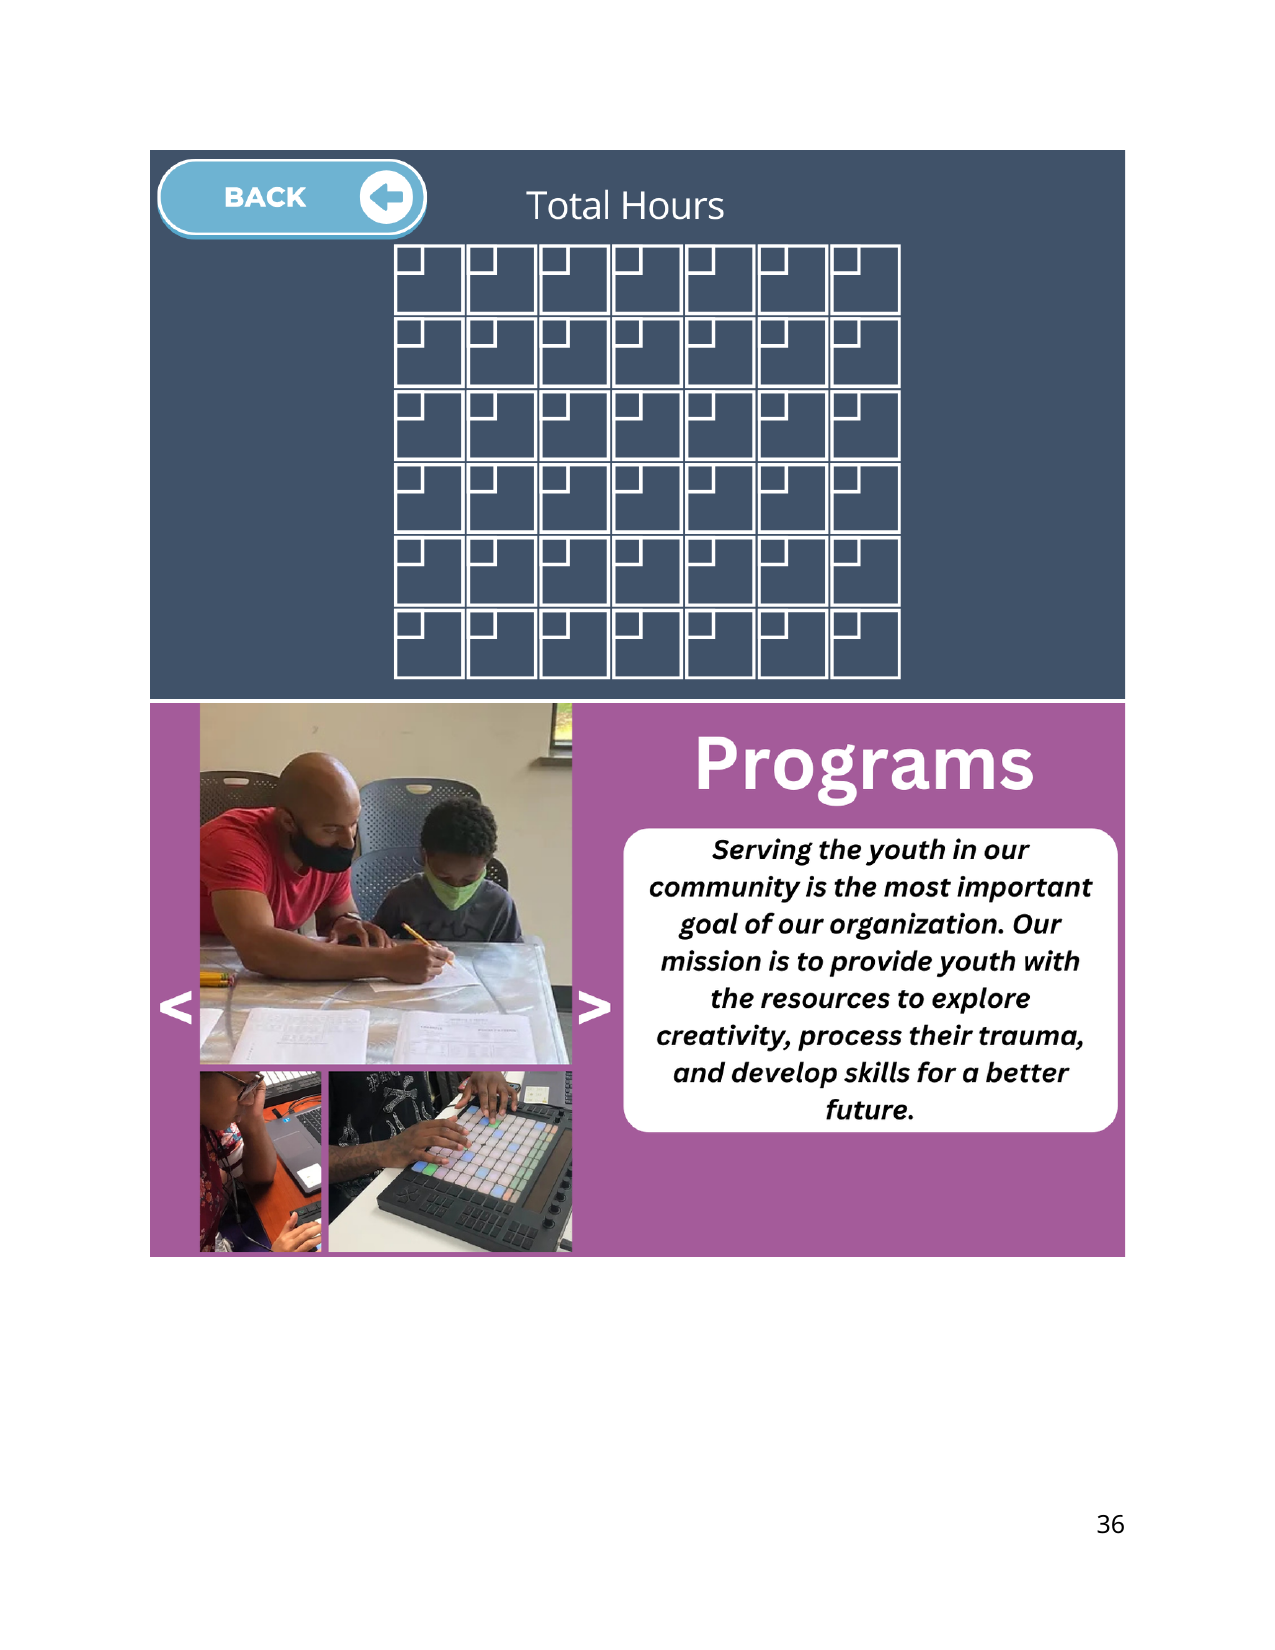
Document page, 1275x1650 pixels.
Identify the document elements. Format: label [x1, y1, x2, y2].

picture [150, 150, 1125, 699]
picture [150, 703, 1125, 1257]
